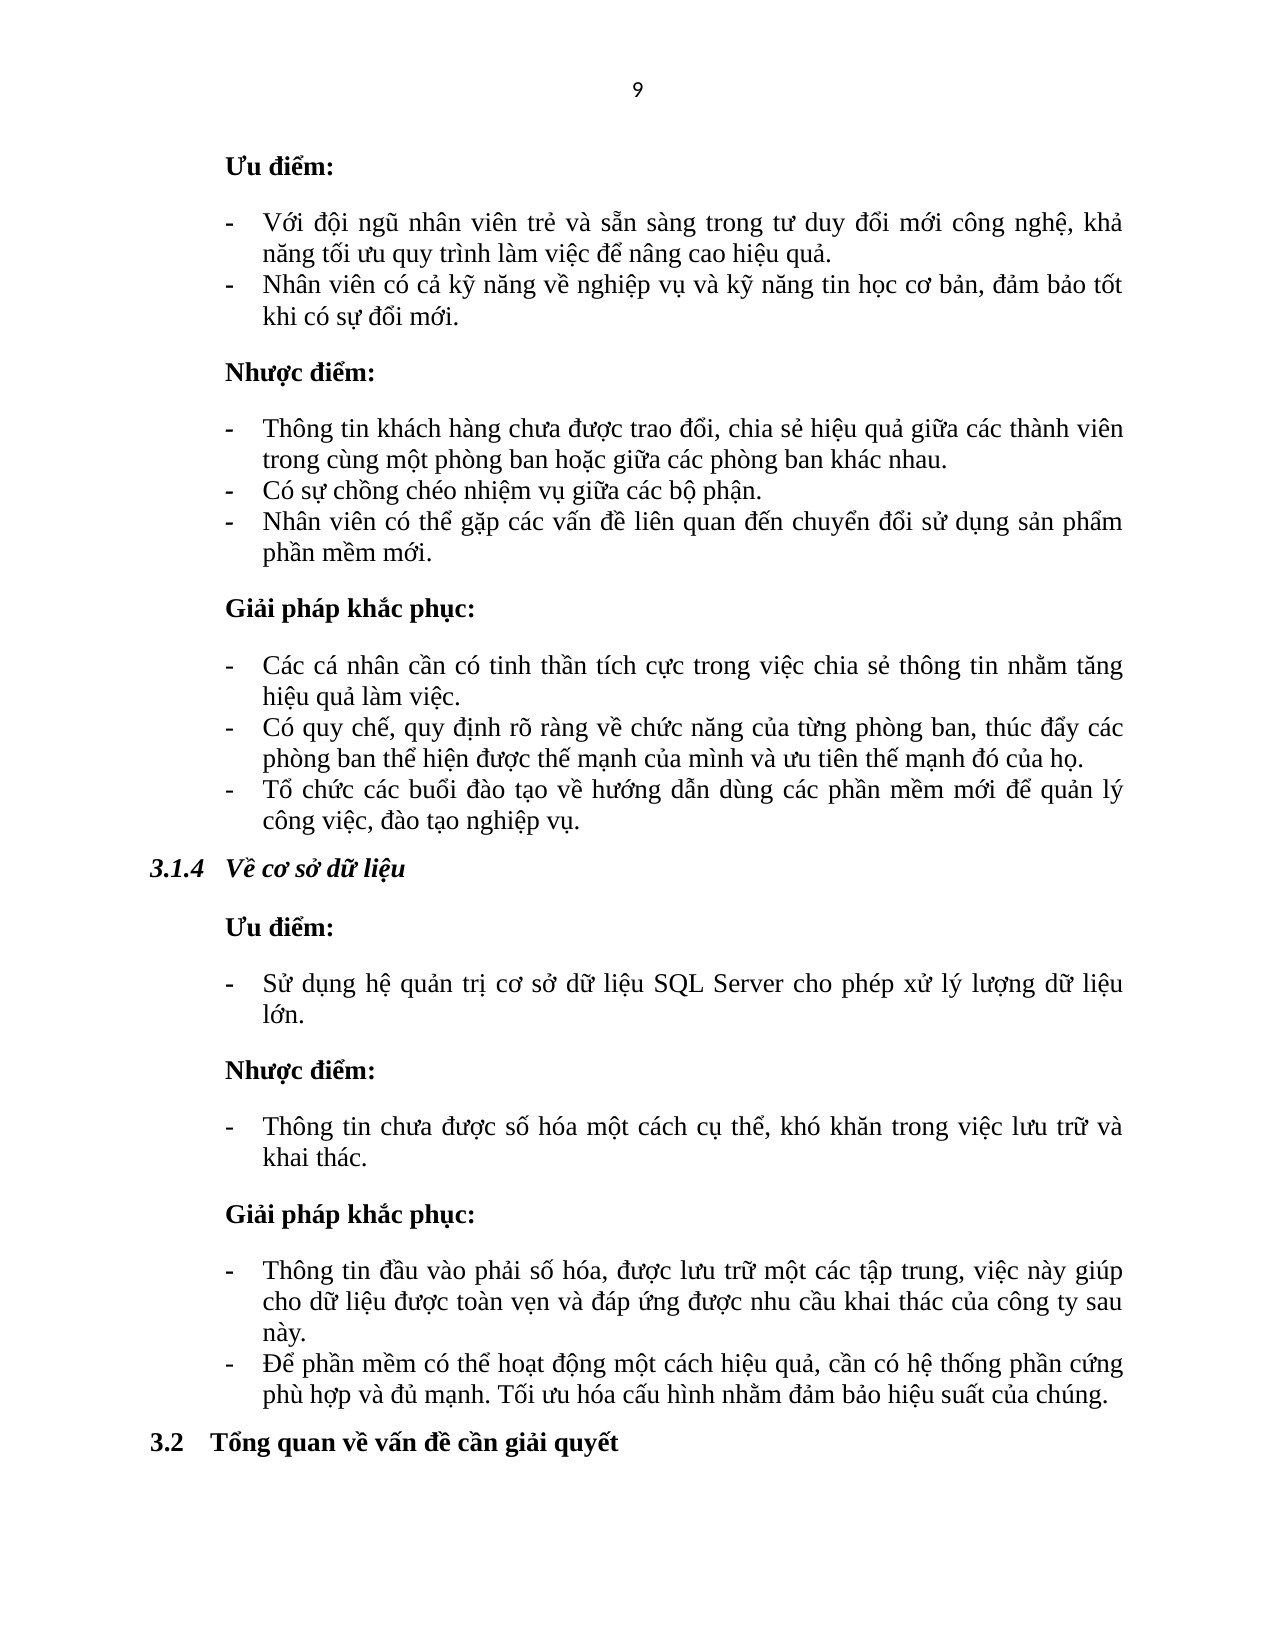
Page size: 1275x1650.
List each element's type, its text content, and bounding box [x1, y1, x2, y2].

list Có quy chế, quy định rõ ràng về chức năng của từng phòng ban, thúc đẩy các phòng ban thể hiện được thế mạnh của mình và ưu tiên thế mạnh đó của họ. [225, 711, 1125, 773]
list Với đội ngũ nhân viên trẻ và sẵn sàng trong tư duy đổi mới công nghệ, khả năng tối ưu quy trình làm việc để nâng cao hiệu quả. [225, 206, 1125, 268]
list Thông tin khách hàng chưa được trao đổi, chia sẻ hiệu quả giữa các thành viên trong cùng một phòng ban hoặc giữa các phòng ban khác nhau. [225, 412, 1125, 474]
list Sử dụng hệ quản trị cơ sở dữ liệu SQL Server cho phép xử lý lượng dữ liệu lớn. [225, 967, 1125, 1029]
list Thông tin đầu vào phải số hóa, được lưu trữ một các tập trung, việc này giúp cho dữ liệu được toàn vẹn và đáp ứng được nhu cầu khai thác của công ty sau này. [225, 1254, 1125, 1347]
list Có sự chồng chéo nhiệm vụ giữa các bộ phận. [225, 474, 1125, 505]
text Nhược điểm: [225, 1054, 1125, 1085]
list Để phần mềm có thể hoạt động một cách hiệu quả, cần có hệ thống phần cứng phù hợp và đủ mạnh. Tối ưu hóa cấu hình nhằm đảm bảo hiệu suất của chúng. [225, 1347, 1125, 1409]
list Nhân viên có thể gặp các vấn đề liên quan đến chuyển đổi sử dụng sản phẩm phần mềm mới. [225, 505, 1125, 568]
text Giải pháp khắc phục: [225, 1198, 1125, 1229]
text Tổng quan về vấn đề cần giải quyết [150, 1426, 1125, 1457]
text Ưu điểm: [225, 911, 1125, 942]
text Giải pháp khắc phục: [225, 593, 1125, 624]
text Nhược điểm: [225, 356, 1125, 387]
text Về cơ sở dữ liệu [150, 852, 1125, 883]
text Ưu điểm: [225, 150, 1125, 181]
list Nhân viên có cả kỹ năng về nghiệp vụ và kỹ năng tin học cơ bản, đảm bảo tốt khi có sự đổi mới. [225, 268, 1125, 331]
list Thông tin chưa được số hóa một cách cụ thể, khó khăn trong việc lưu trữ và khai thác. [225, 1110, 1125, 1173]
list Các cá nhân cần có tinh thần tích cực trong việc chia sẻ thông tin nhằm tăng hiệu quả làm việc. [225, 649, 1125, 711]
list Tổ chức các buổi đào tạo về hướng dẫn dùng các phần mềm mới để quản lý công việc, đào tạo nghiệp vụ. [225, 773, 1125, 836]
